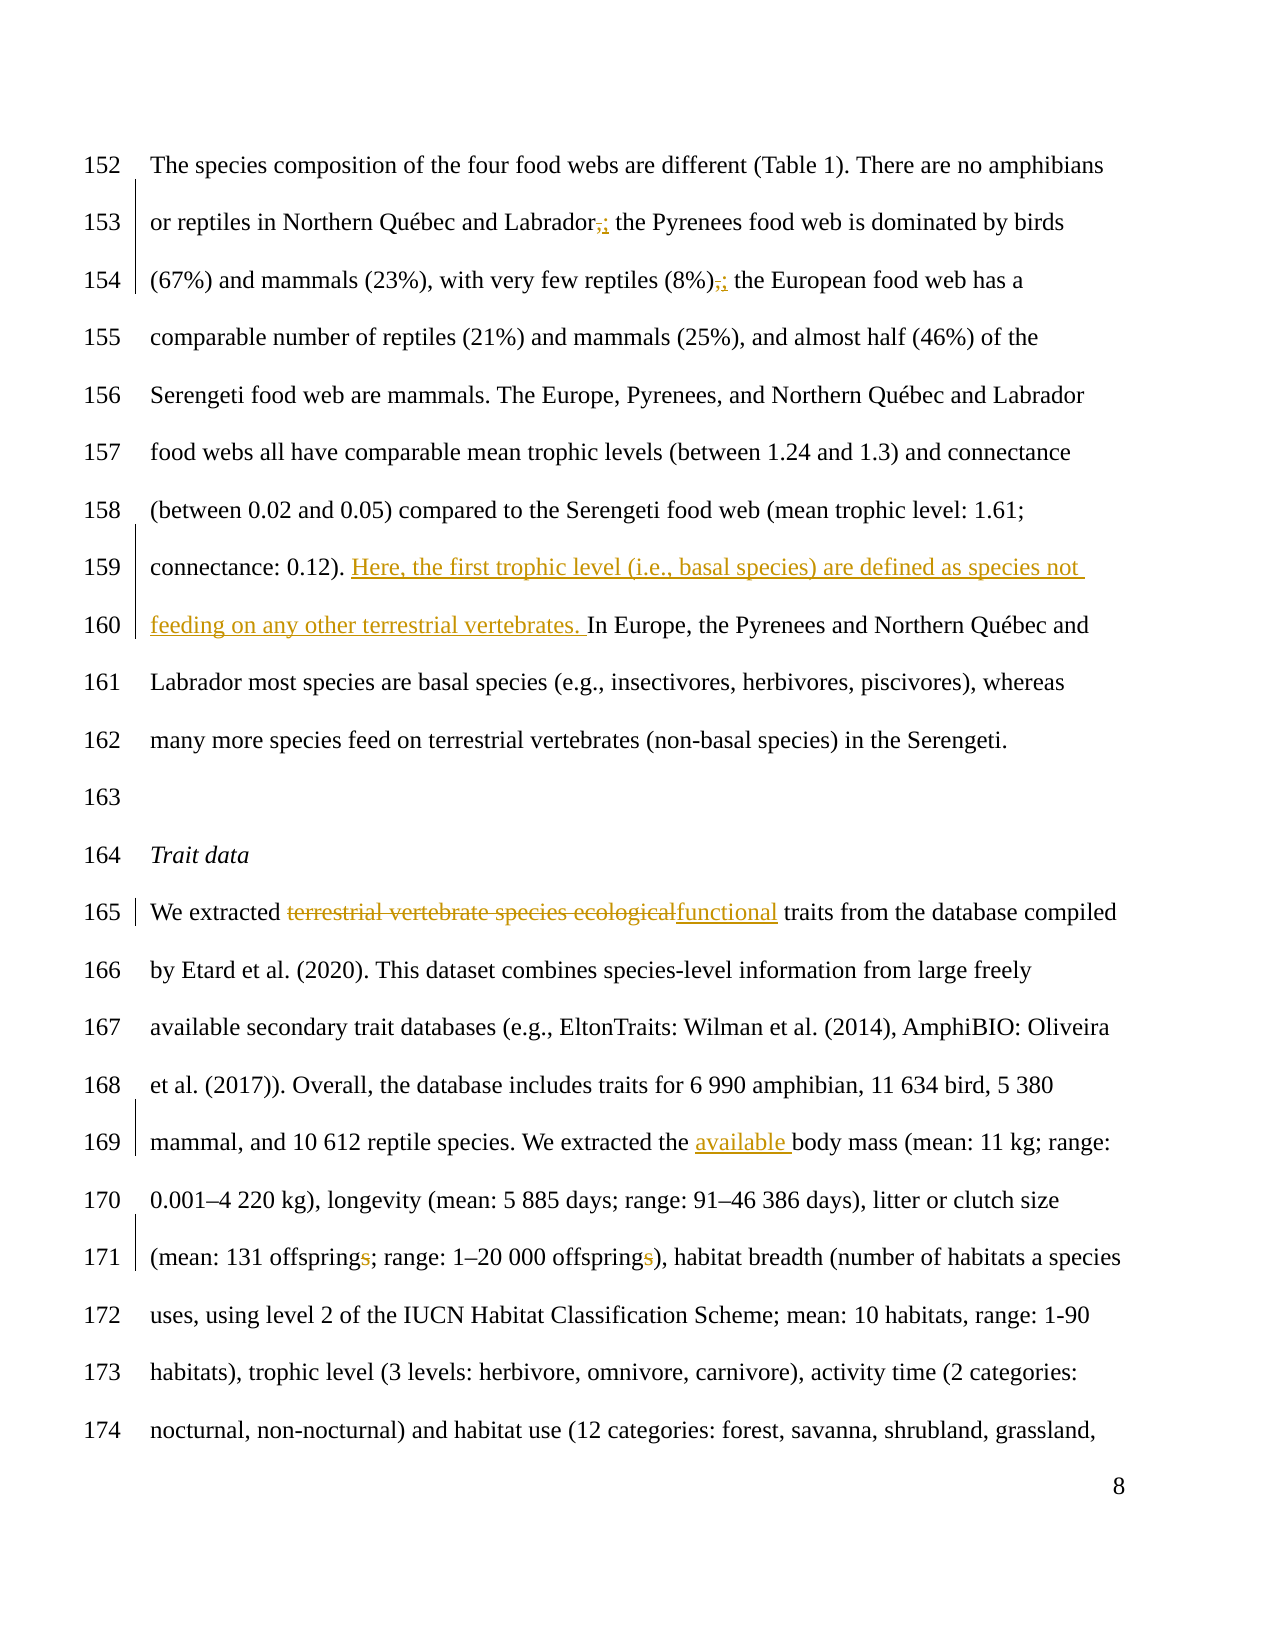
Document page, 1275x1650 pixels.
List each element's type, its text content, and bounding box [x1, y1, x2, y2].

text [150, 897, 1125, 1444]
text The species composition of the four food webs are different (Table 1). There are no amphibians or reptiles in Northern Québec and Labrador the Pyrenees food web is dominated by birds (67%) and mammals (23%), with very few reptiles (8%) the European food web has a comparable number of reptiles (21%) and mammals (25%), and almost half (46%) of the Serengeti food web are mammals. The Europe, Pyrenees, and Northern Québec and Labrador food webs all have comparable mean trophic levels (between 1.24 and 1.3) and connectance (between 0.02 and 0.05) compared to the Serengeti food web (mean trophic level: 1.61; connectance: 0.12). In Europe, the Pyrenees and Northern Québec and Labrador most species are basal species (e.g., insectivores, herbivores, piscivores), whereas many more species feed on terrestrial vertebrates (non-basal species) in the Serengeti. [150, 150, 1125, 754]
text Trait data [150, 840, 1125, 869]
